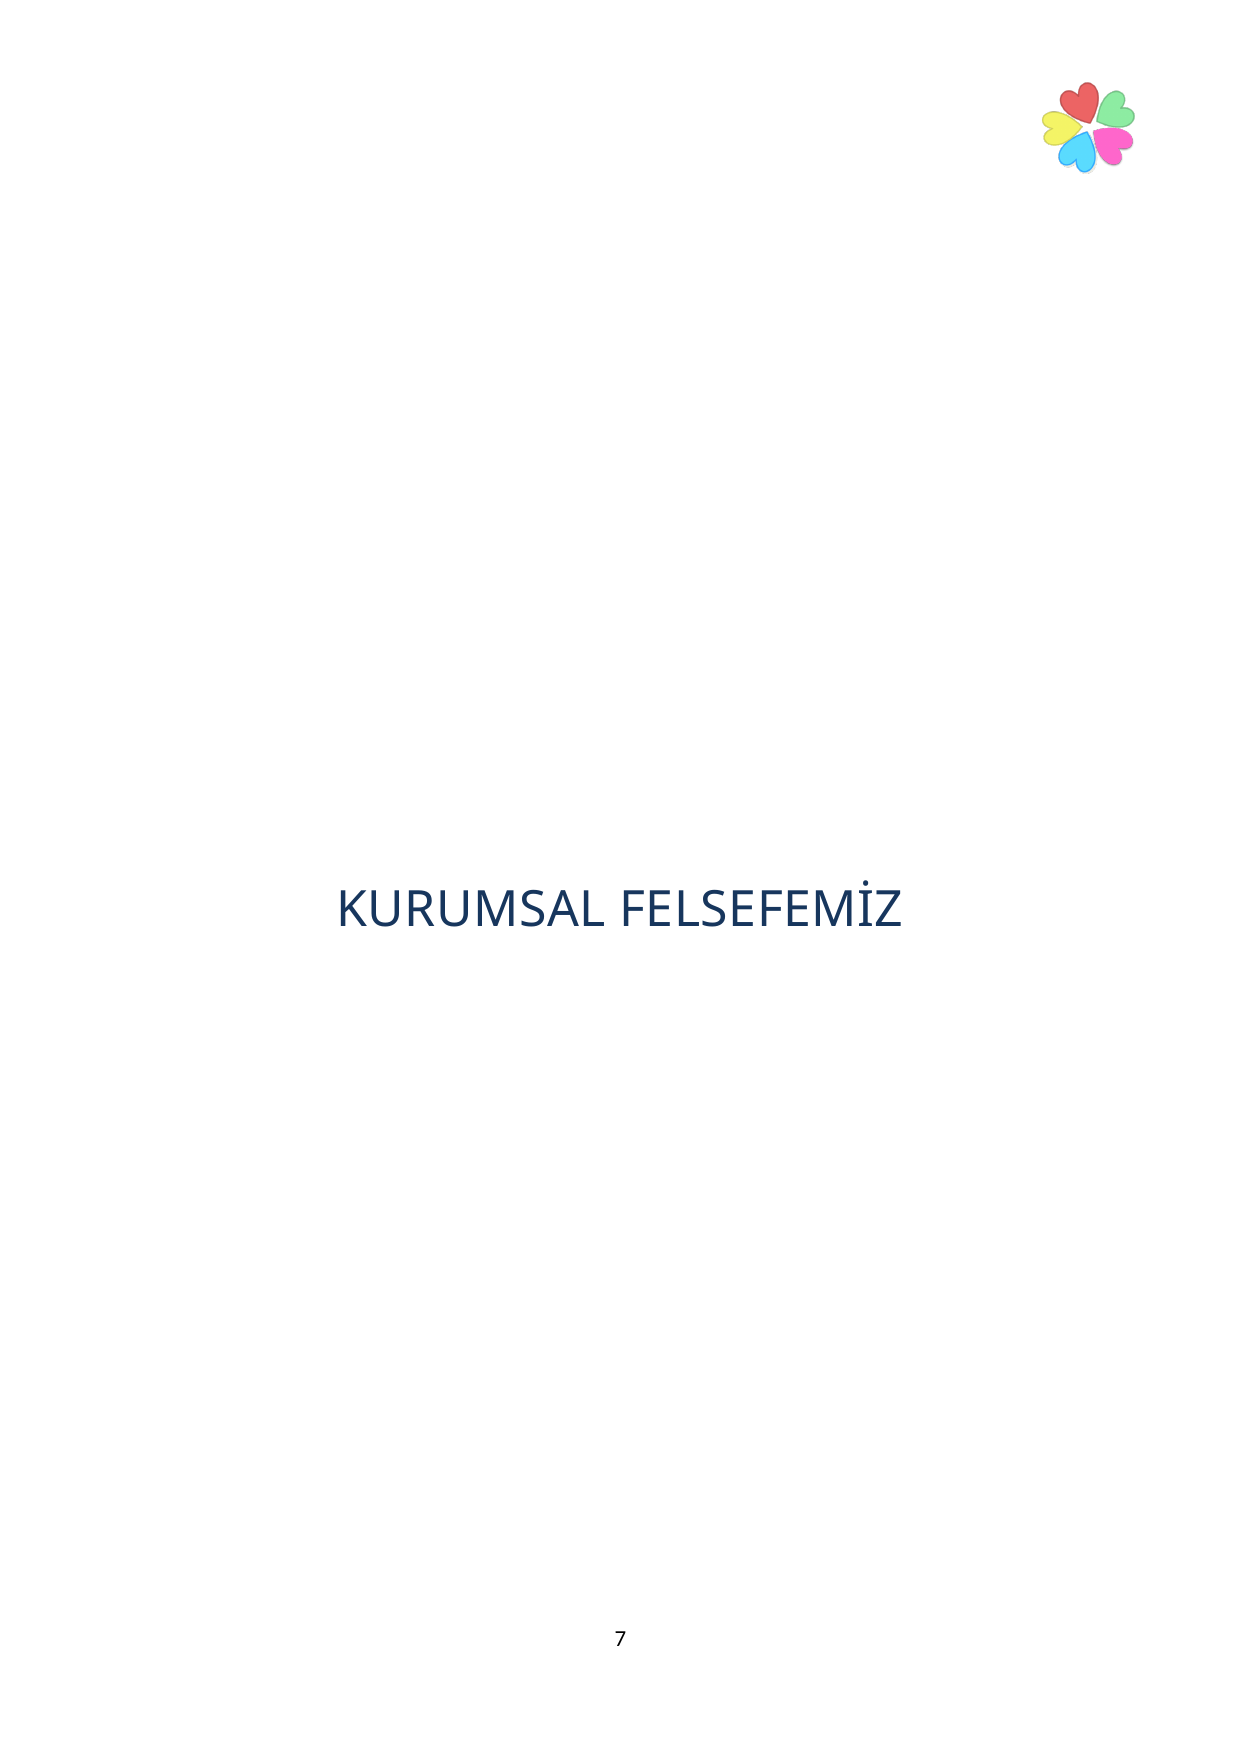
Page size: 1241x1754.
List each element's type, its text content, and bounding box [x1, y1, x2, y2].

picture [1041, 79, 1138, 179]
title KURUMSAL FELSEFEMİZ [148, 872, 1093, 941]
